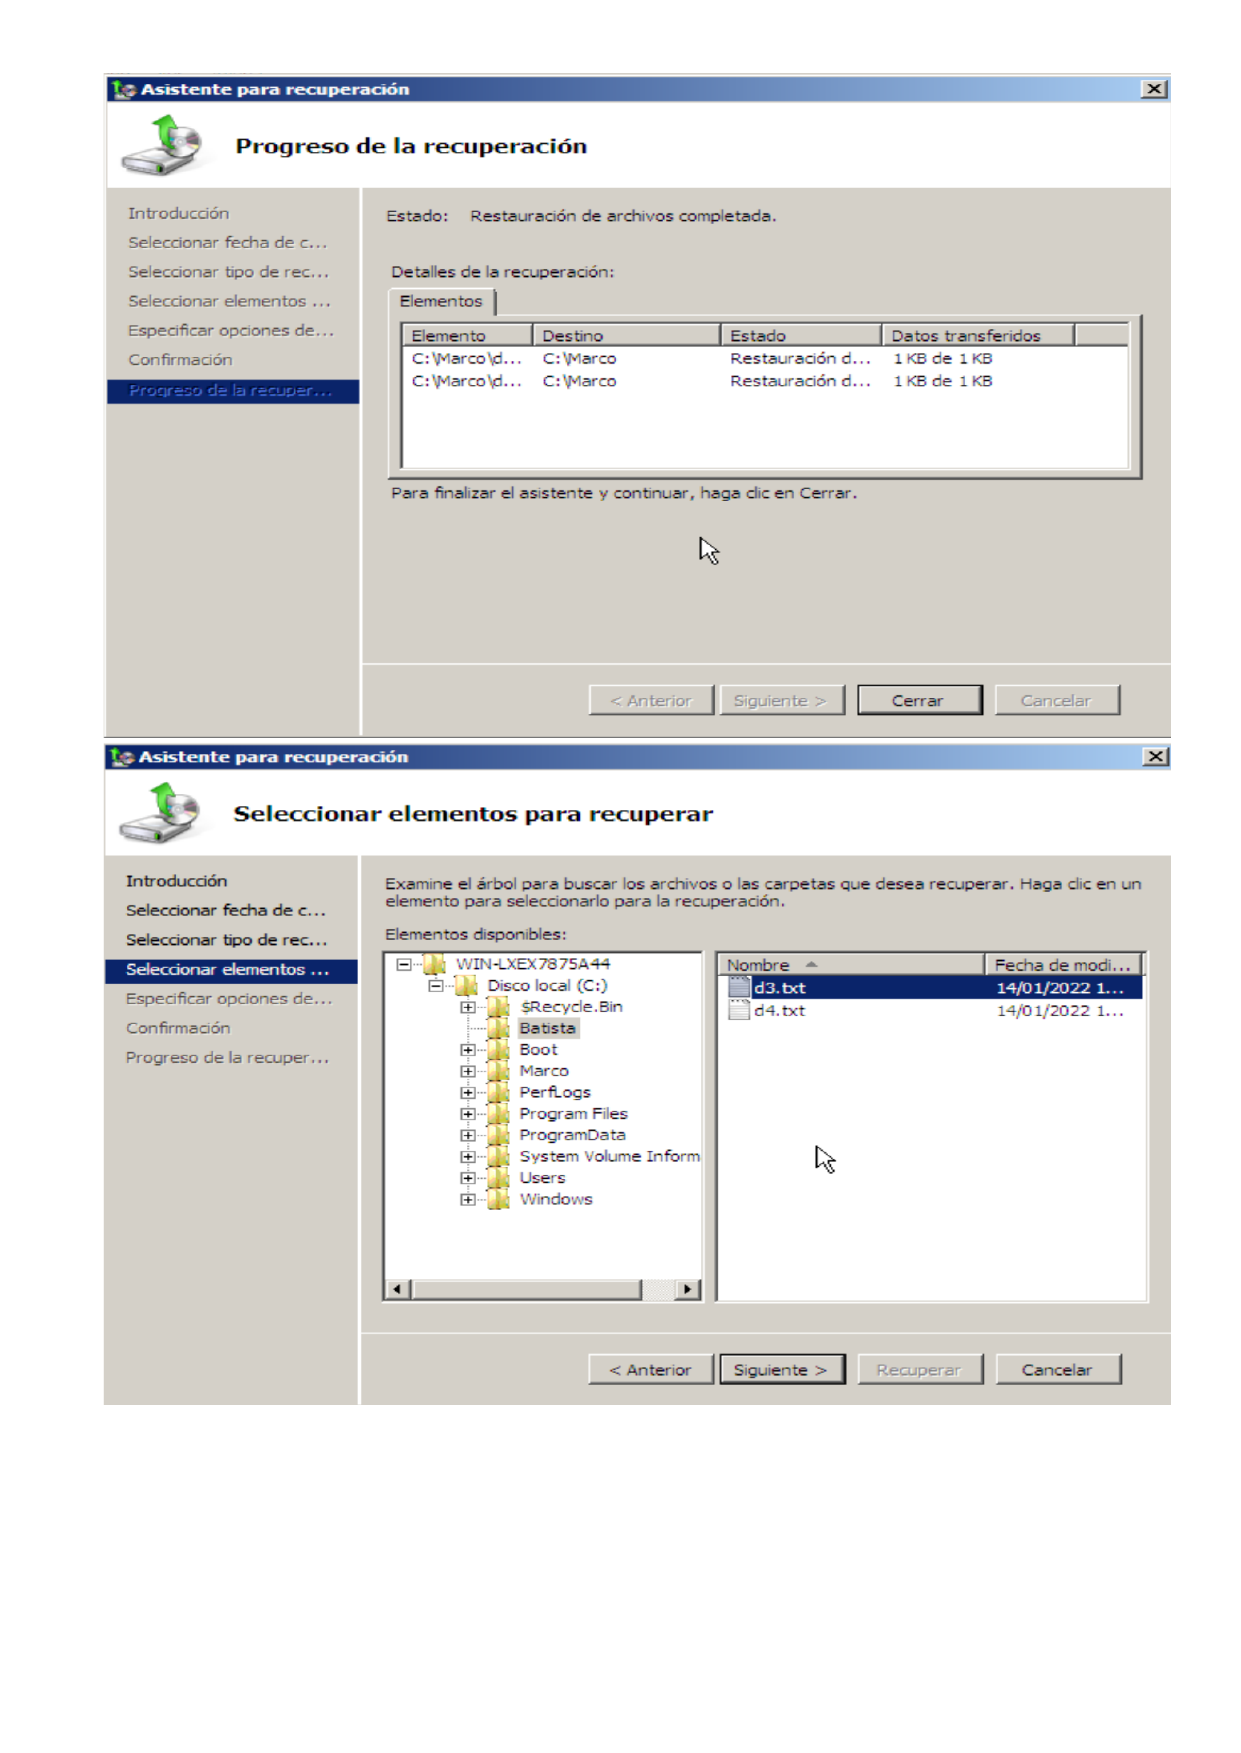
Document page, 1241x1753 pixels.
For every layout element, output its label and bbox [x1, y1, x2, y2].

picture [103, 73, 1171, 738]
picture [103, 742, 1171, 1405]
